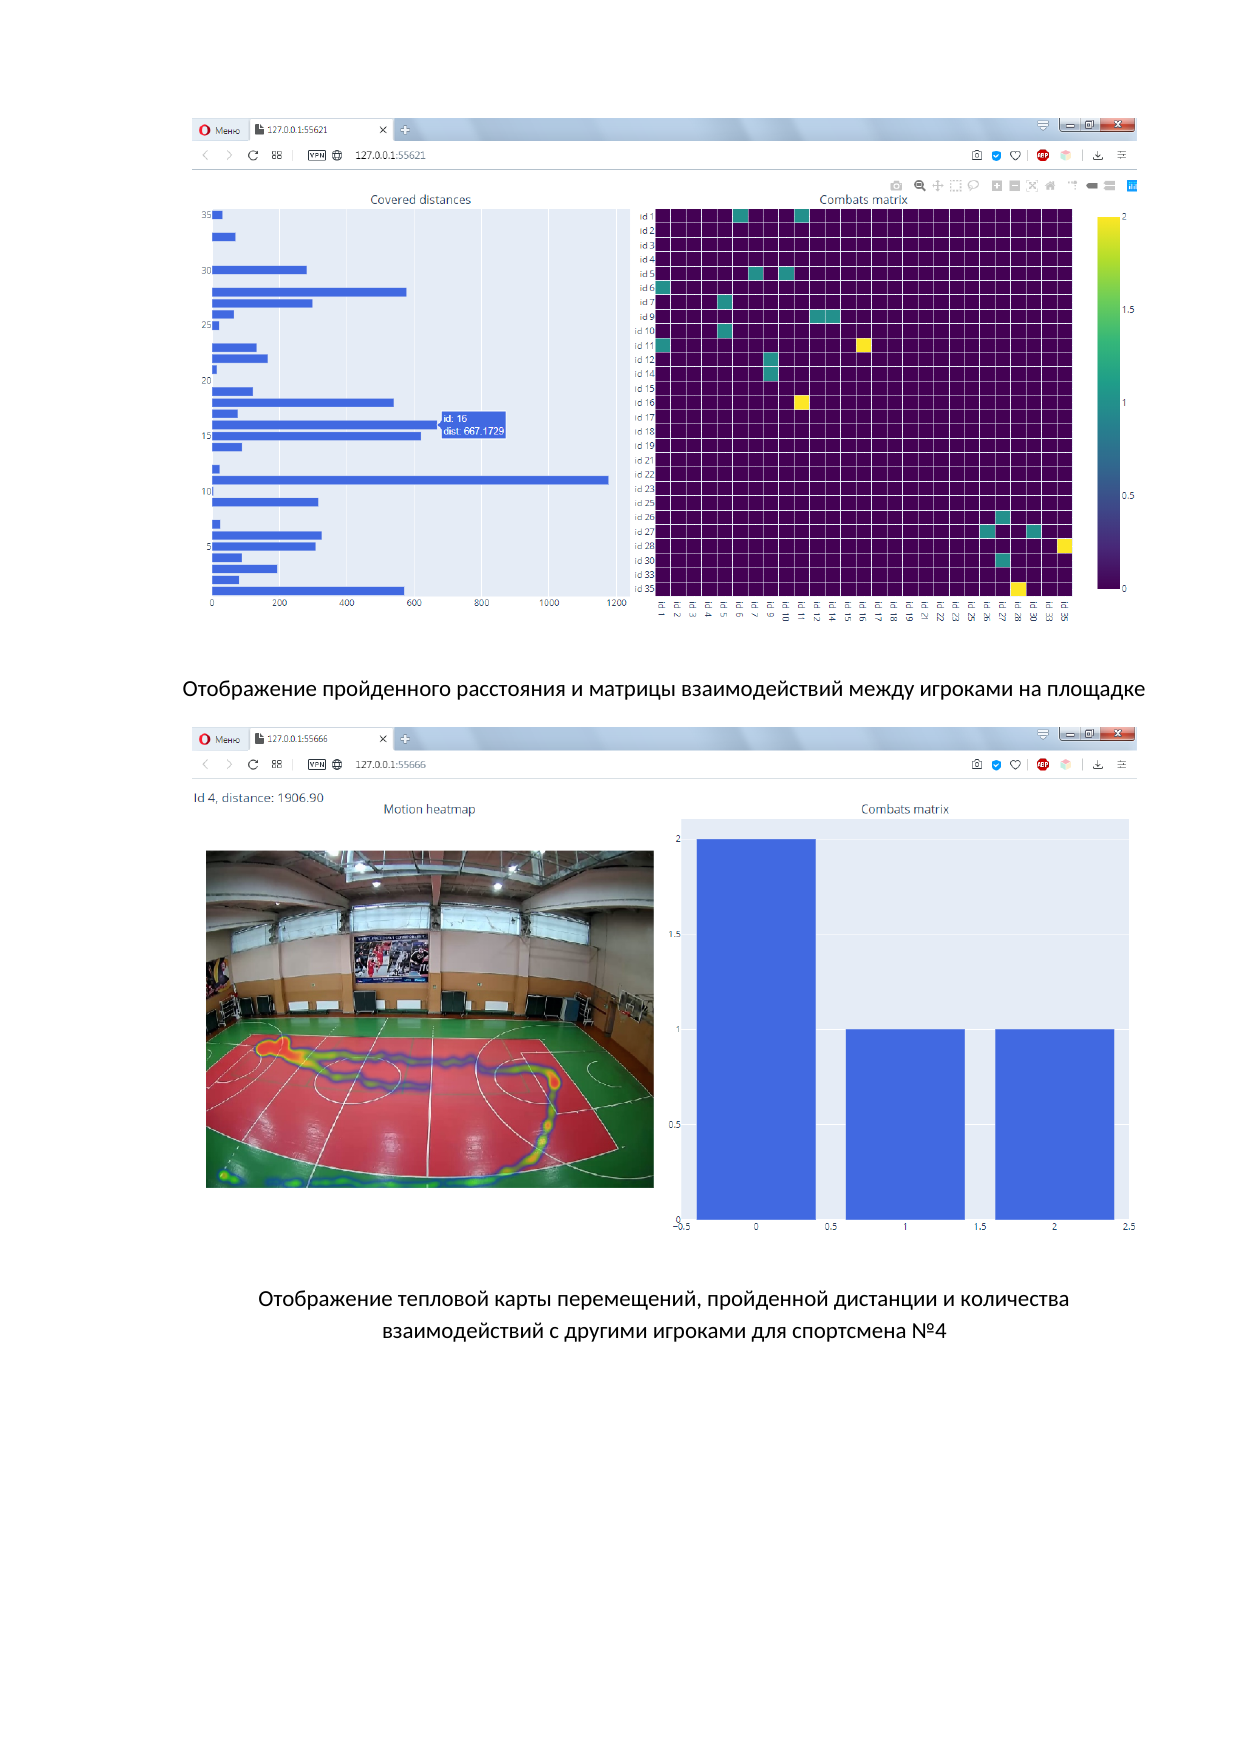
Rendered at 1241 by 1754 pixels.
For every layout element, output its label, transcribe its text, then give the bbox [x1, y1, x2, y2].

picture [192, 118, 1137, 650]
text Отображение пройденного расстояния и матрицы взаимодействий между игроками на площадке [177, 674, 1152, 702]
picture [192, 727, 1137, 1259]
text Отображение тепловой карты перемещений, пройденной дистанции и количества взаимодействий с другими игроками для спортсмена №4 [177, 1284, 1152, 1344]
